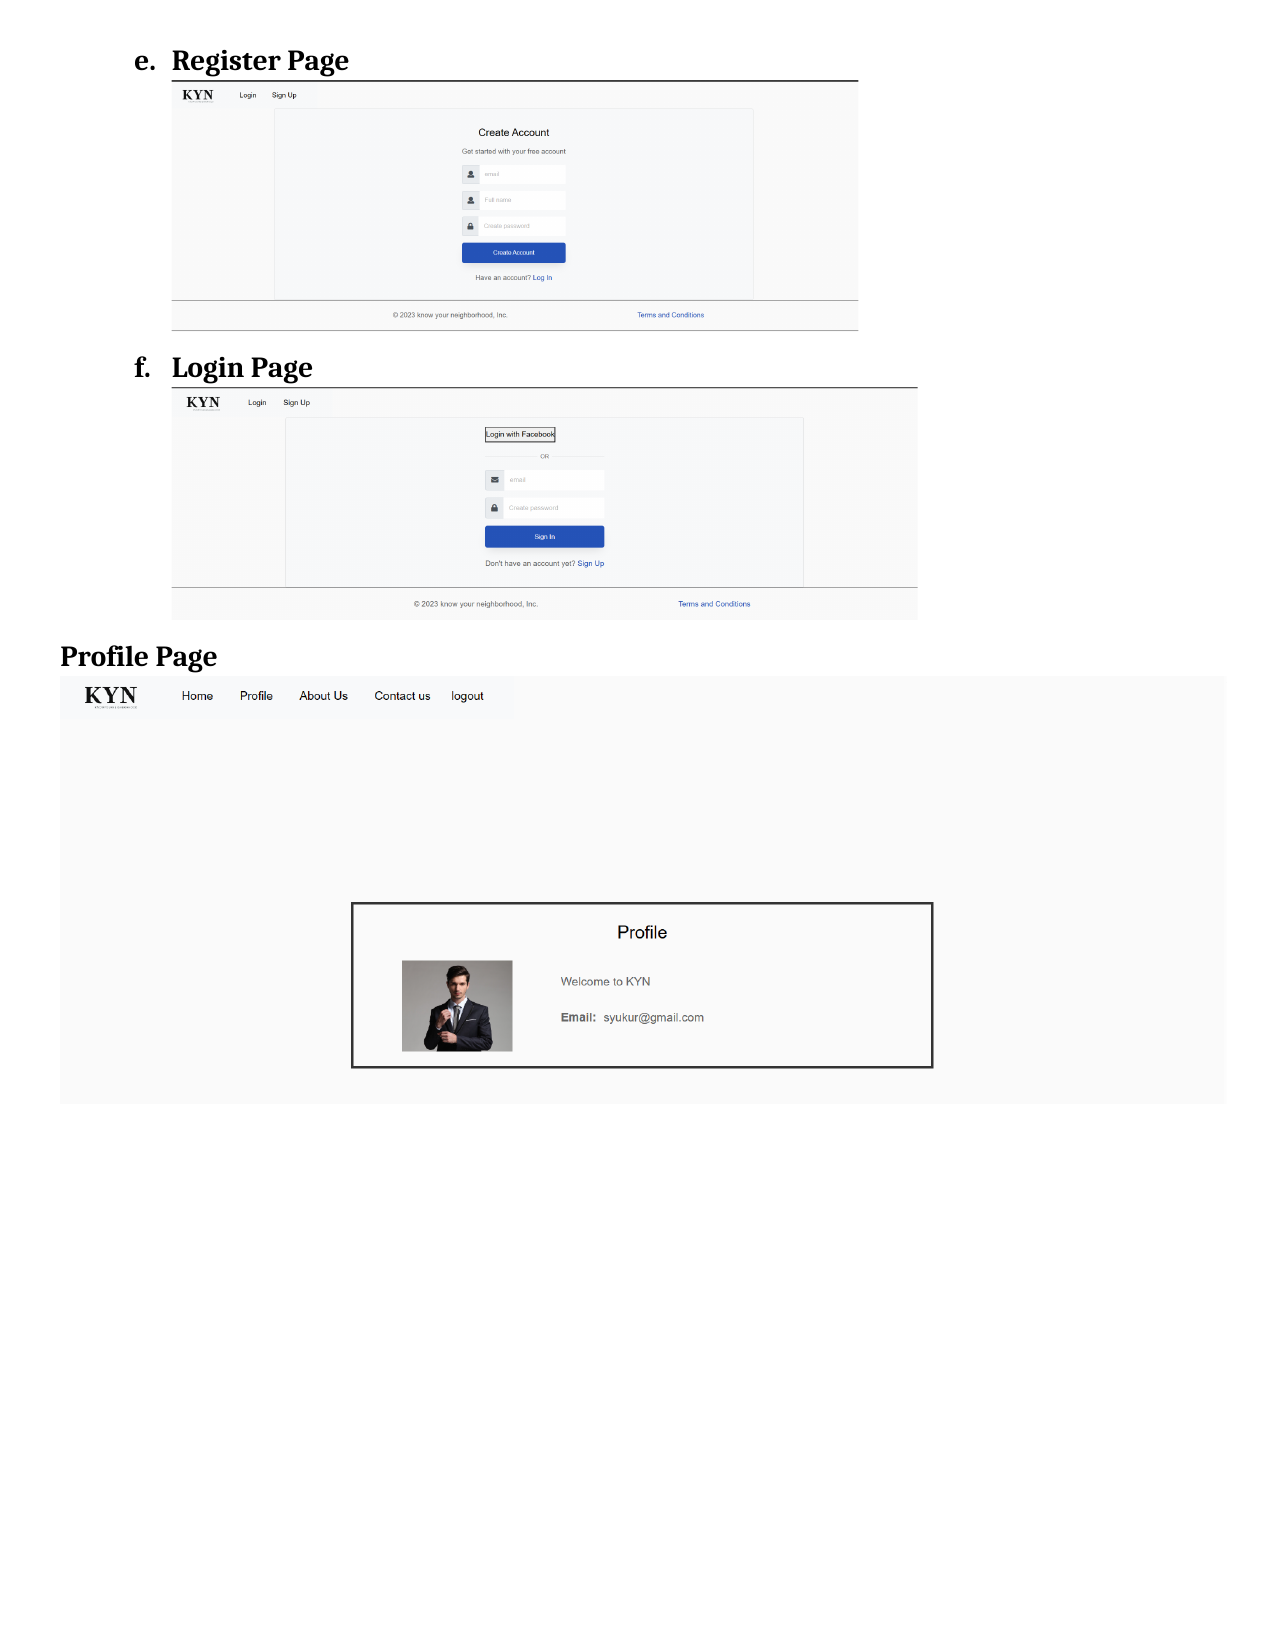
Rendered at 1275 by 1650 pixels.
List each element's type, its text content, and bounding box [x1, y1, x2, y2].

picture [171, 387, 918, 620]
picture [60, 676, 1227, 1104]
subtitle Profile Page [60, 640, 1226, 676]
picture [171, 80, 859, 332]
